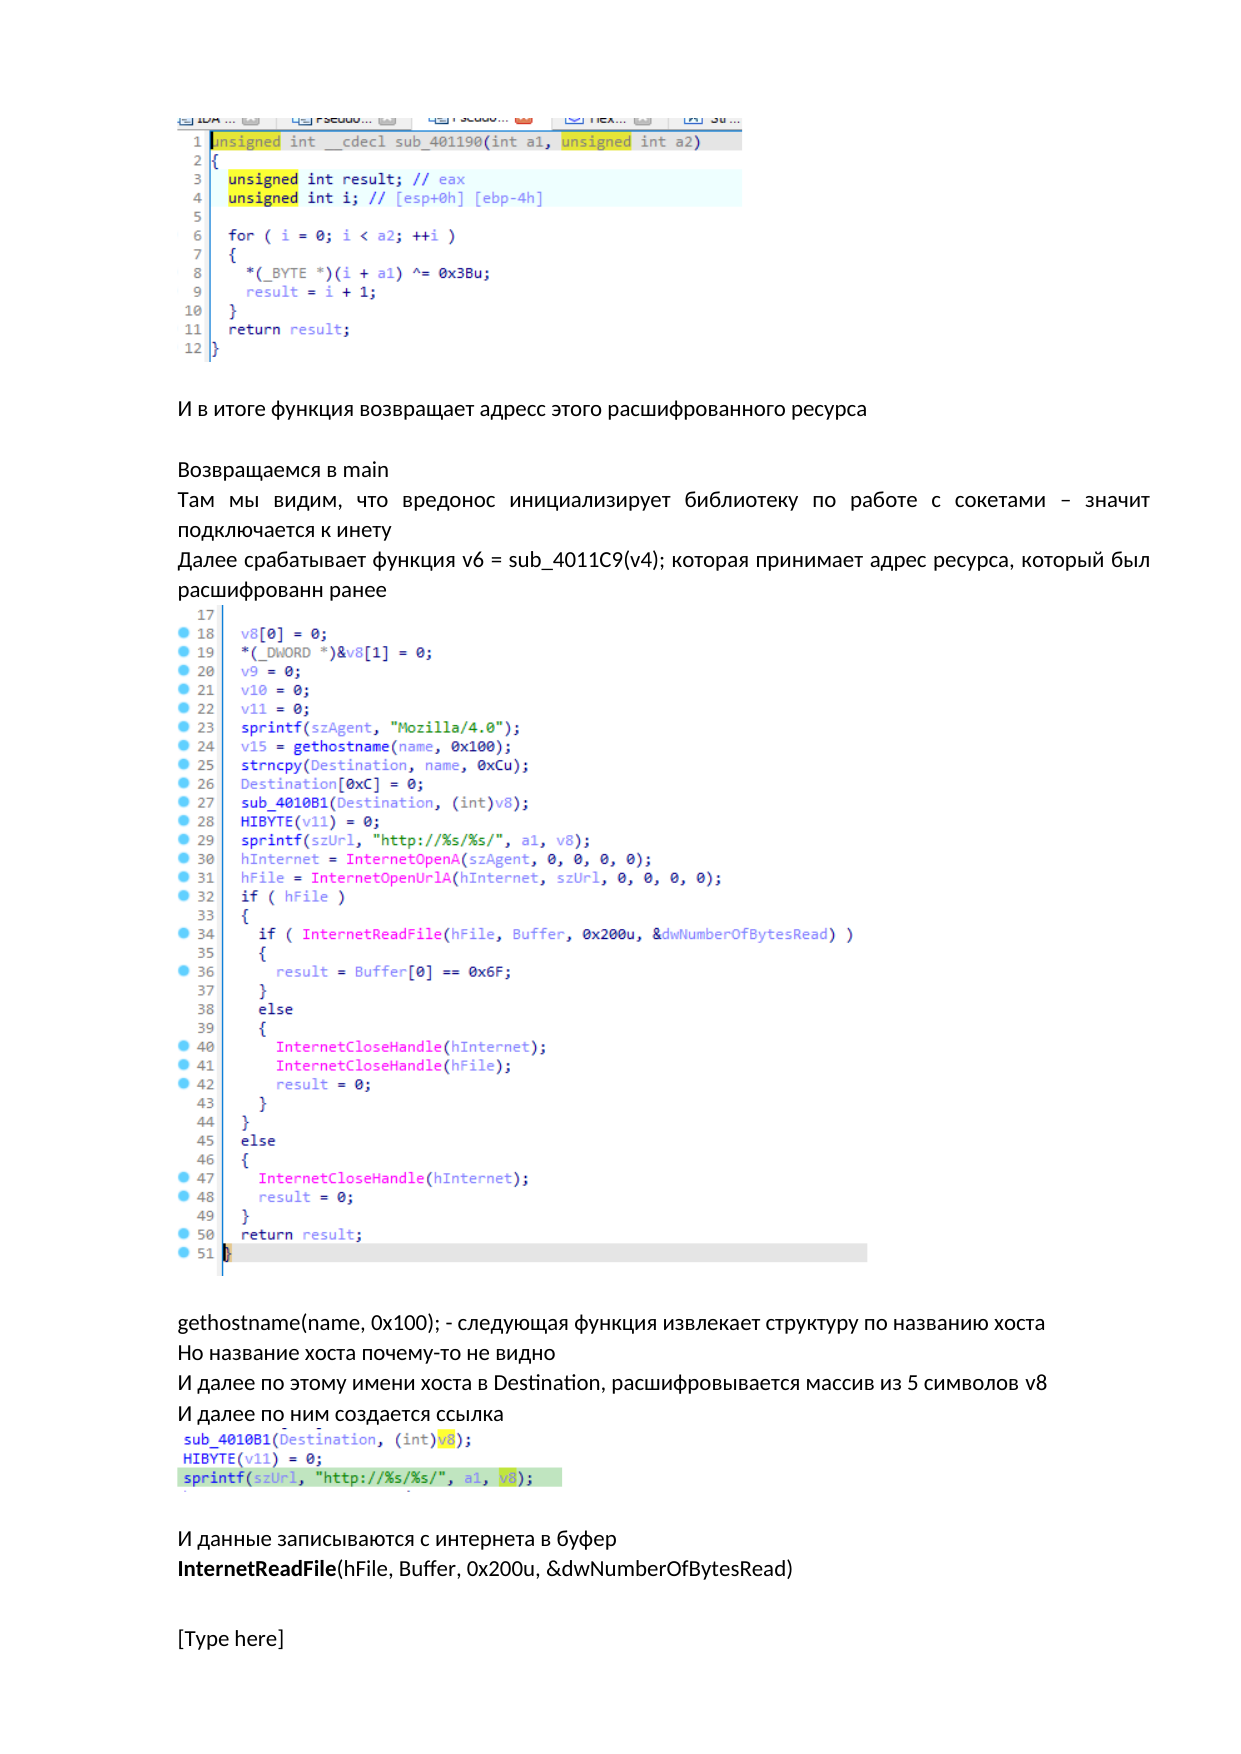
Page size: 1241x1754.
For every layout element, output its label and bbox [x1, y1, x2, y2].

picture [177, 118, 743, 362]
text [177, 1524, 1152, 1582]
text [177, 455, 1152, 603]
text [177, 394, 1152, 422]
picture [177, 1428, 563, 1492]
picture [177, 605, 868, 1276]
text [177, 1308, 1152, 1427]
